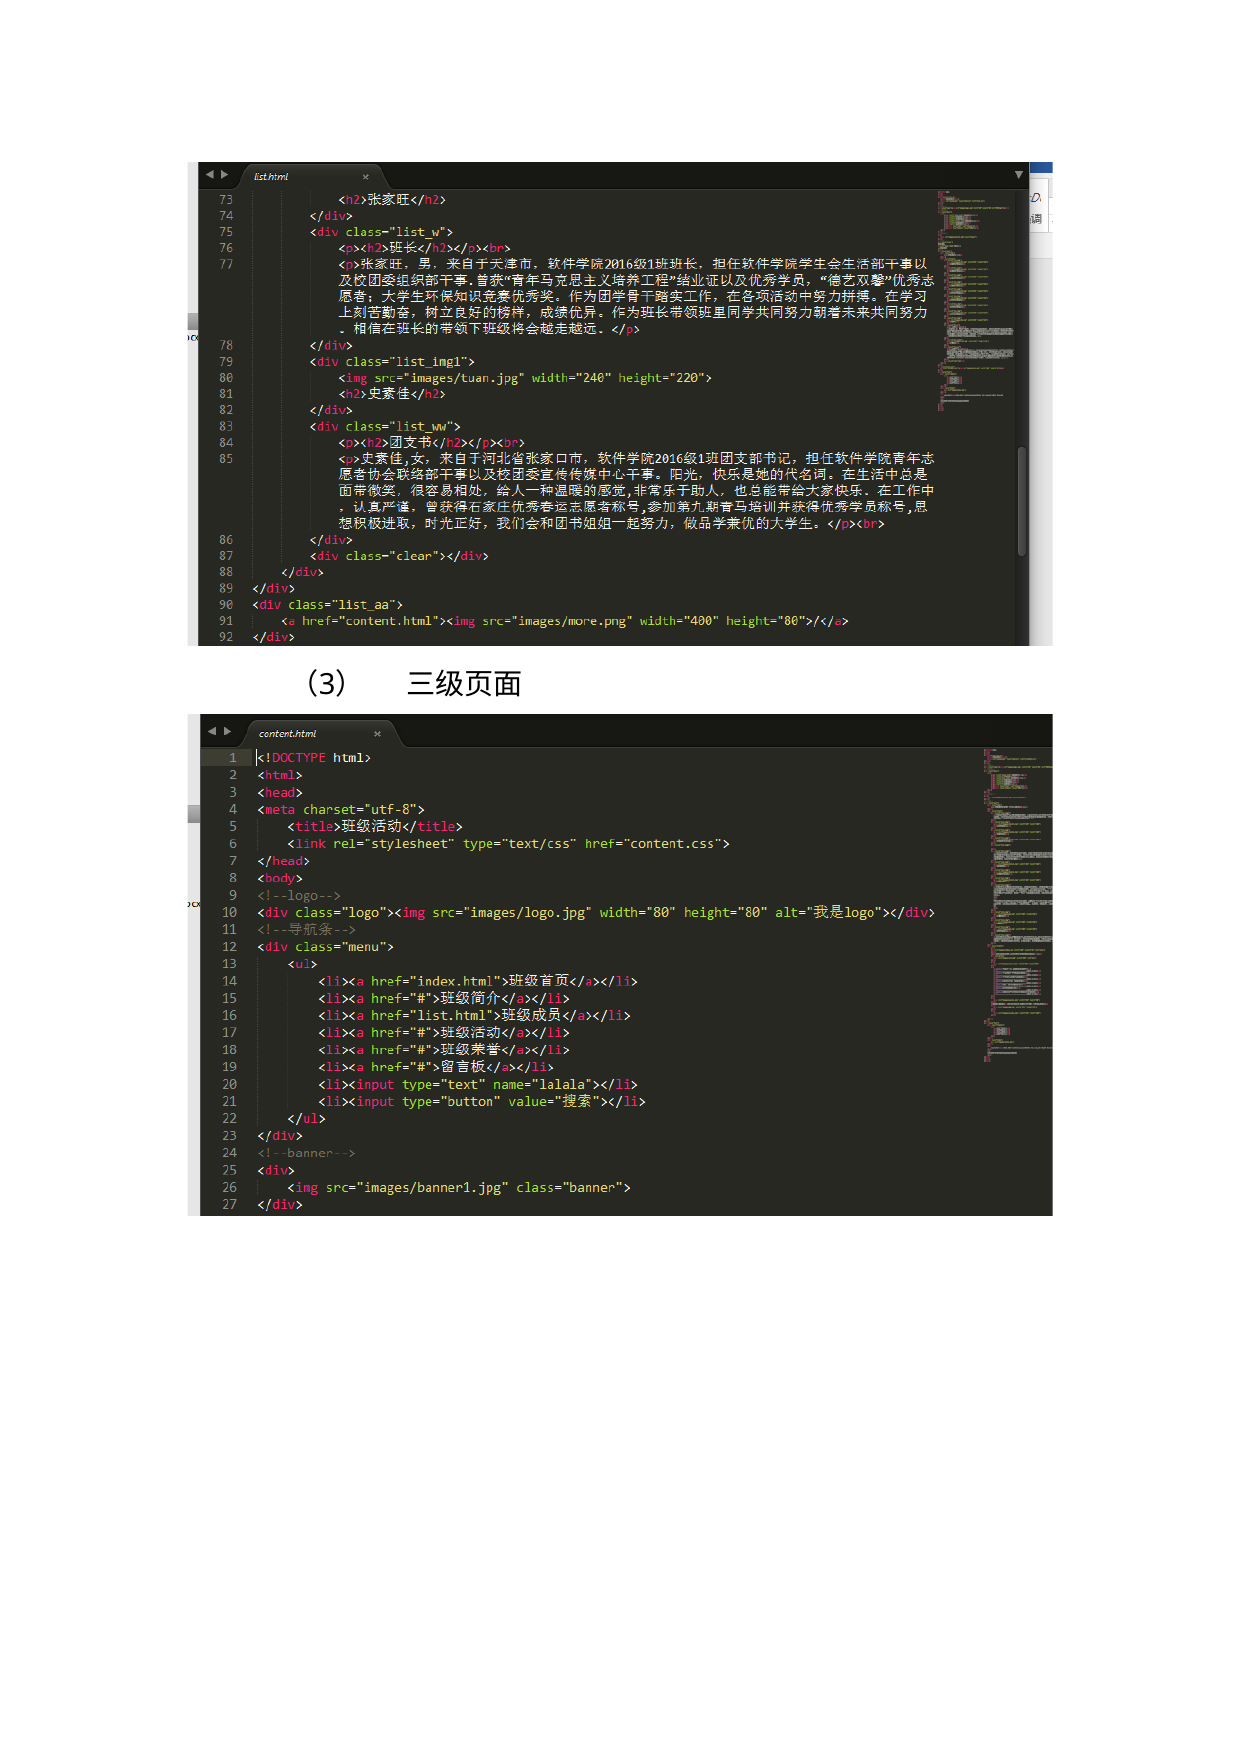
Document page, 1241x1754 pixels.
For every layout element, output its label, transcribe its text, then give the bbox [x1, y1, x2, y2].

list 三级页面 [289, 649, 1053, 714]
picture [187, 714, 1053, 1216]
picture [187, 162, 1053, 646]
